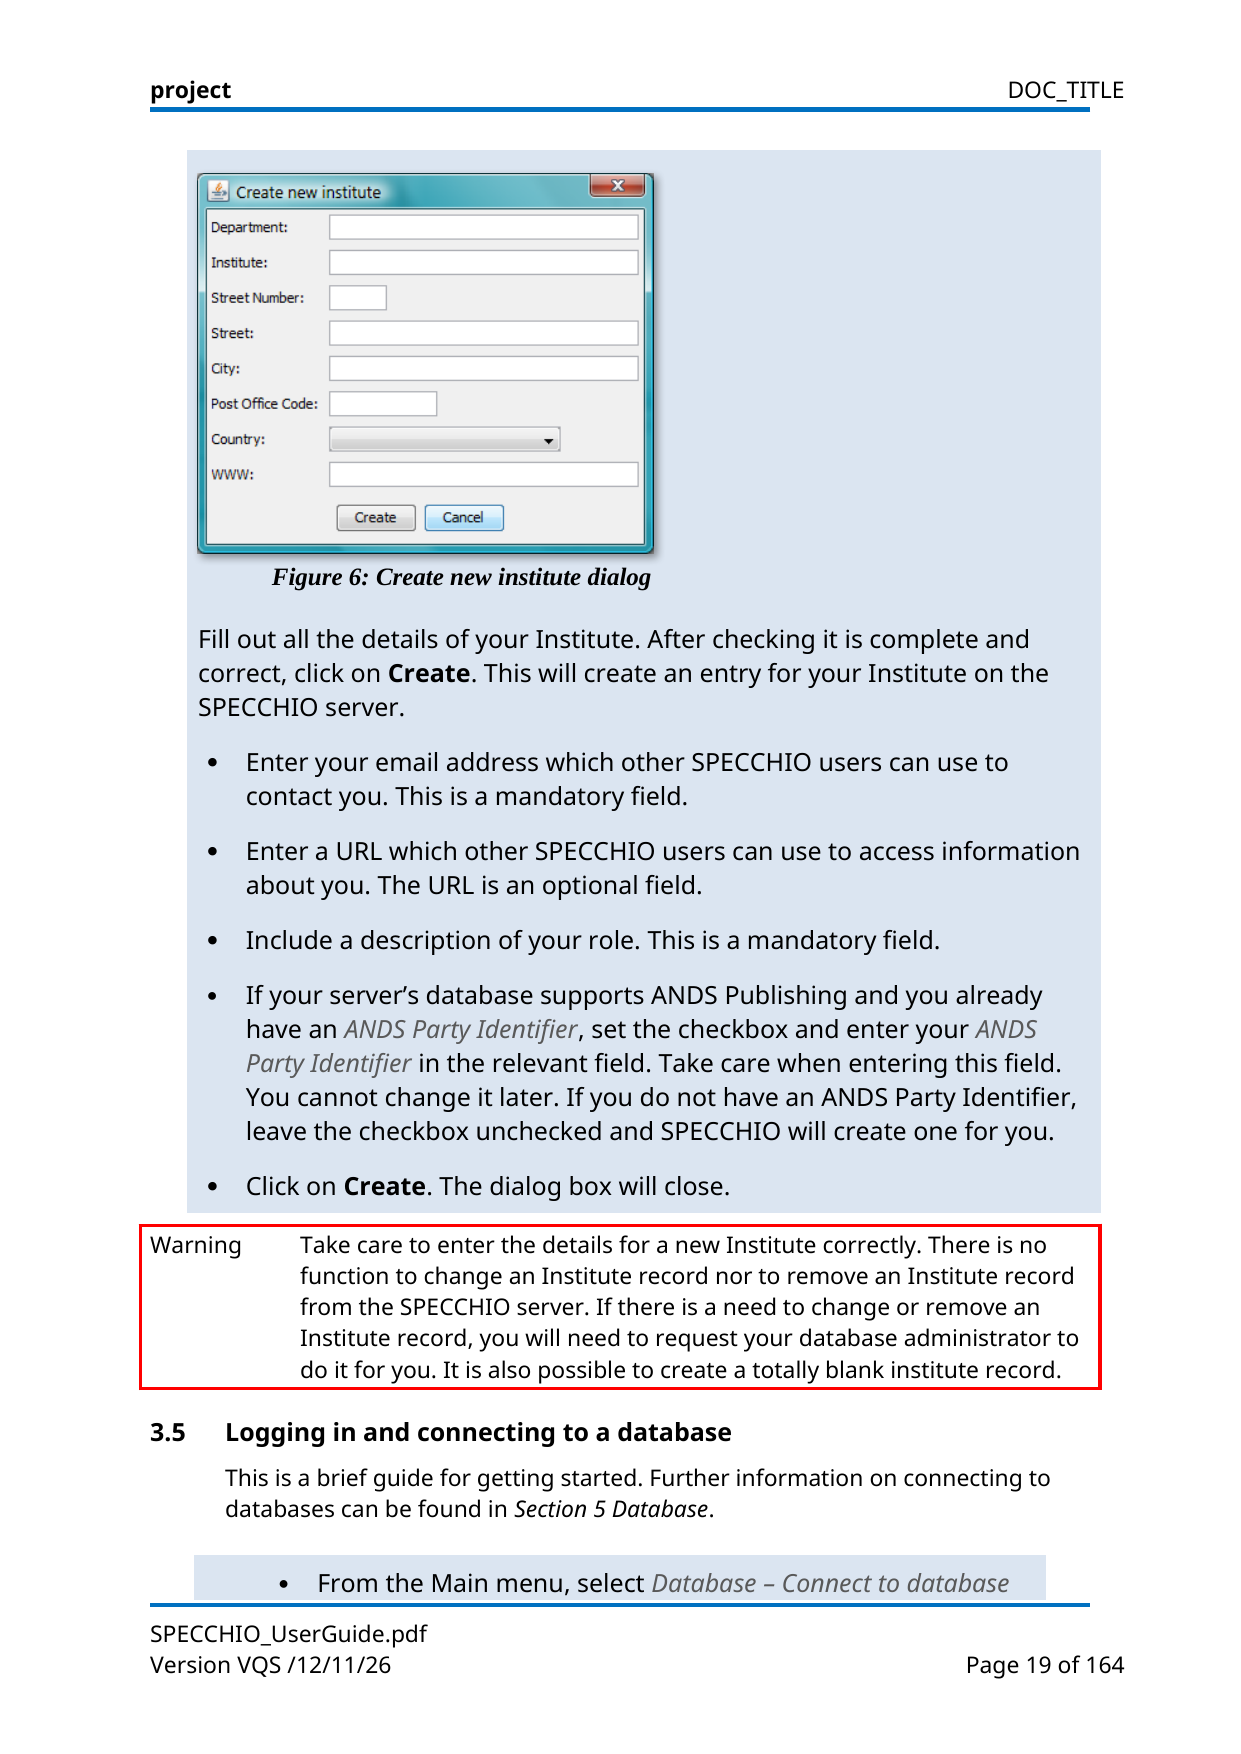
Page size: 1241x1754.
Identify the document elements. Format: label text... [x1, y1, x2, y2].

list Warning Take care to enter the details for a new Institute correctly. There is no function to change an Institute record nor to remove an Institute record from the SPECCHIO server. If there is a need to change or remove an Institute record, you will need to request your database administrator to do it for you. It is also possible to create a totally blank institute record. [142, 1227, 1098, 1387]
table_cell Click on Create. The dialog box will close. [187, 1158, 1101, 1213]
table_cell Include a description of your role. This is a mandatory field. [187, 912, 1101, 967]
table_cell Enter your email address which other SPECCHIO users can use to contact you. This is a mandatory field. [187, 734, 1101, 823]
subtitle Logging in and connecting to a database [150, 1415, 1090, 1449]
table_cell Fill out all the details of your Institute. After checking it is complete and correct, click on Create. This will create an entry for your Institute on the SPECCHIO server. [187, 611, 1101, 734]
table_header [194, 1555, 1046, 1600]
table_cell Enter a URL which other SPECCHIO users can use to access information about you. The URL is an optional field. [187, 823, 1101, 912]
table_cell [187, 150, 1101, 562]
picture [197, 173, 654, 554]
text This is a brief guide for getting started. Further information on connecting to databases can be found in Section 5 Database. [225, 1462, 1090, 1524]
table_cell If your server’s database supports ANDS Publishing and you already have an ANDS Party Identifier, set the checkbox and enter your ANDS Party Identifier in the relevant field. Take care when entering this field. You cannot change it later. If you do not have an ANDS Party Identifier, leave the checkbox unchecked and SPECCHIO will create one for you. [187, 967, 1101, 1158]
table_cell Figure 6: Create new institute dialog [187, 562, 1101, 611]
